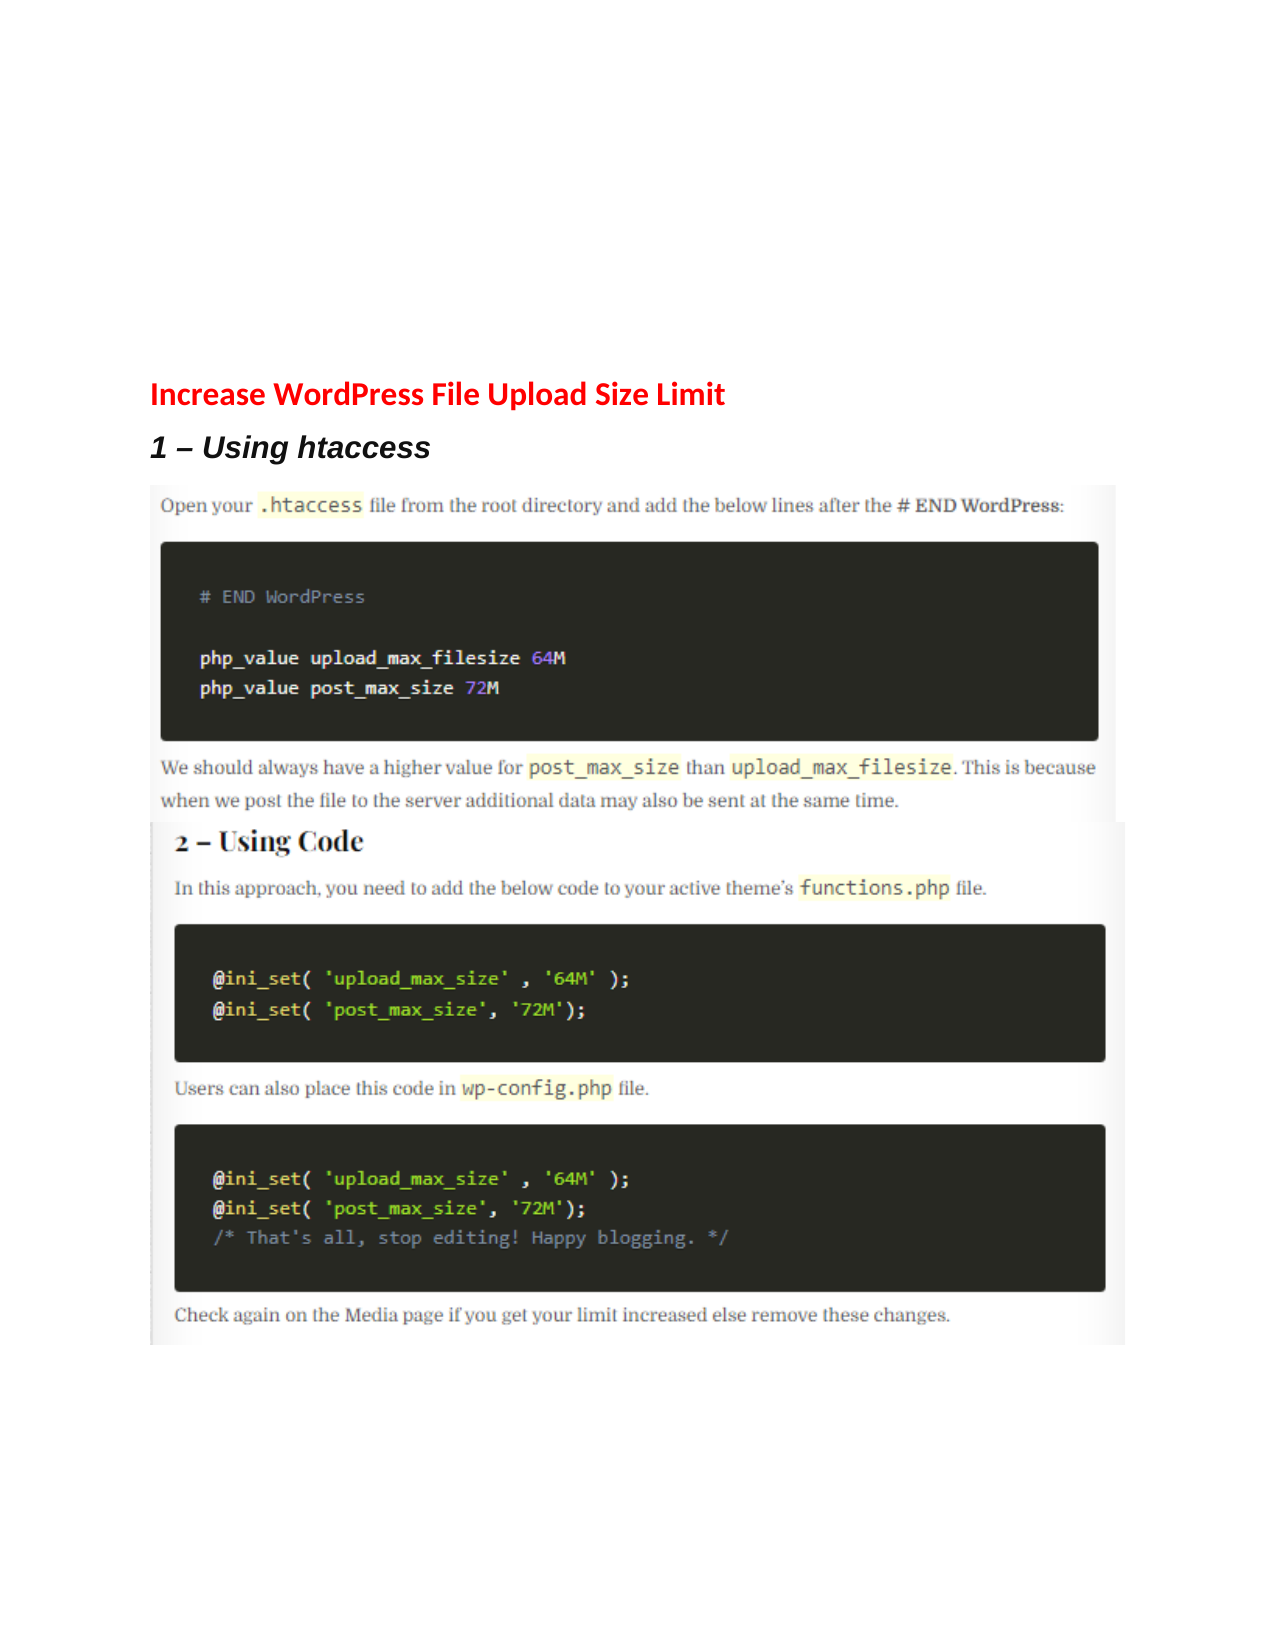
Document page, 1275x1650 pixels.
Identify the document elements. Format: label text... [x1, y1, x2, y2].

subtitle 1 – Using htaccess [150, 429, 1125, 464]
text Increase WordPress File Upload Size Limit [150, 373, 1125, 414]
picture [150, 485, 1125, 1345]
